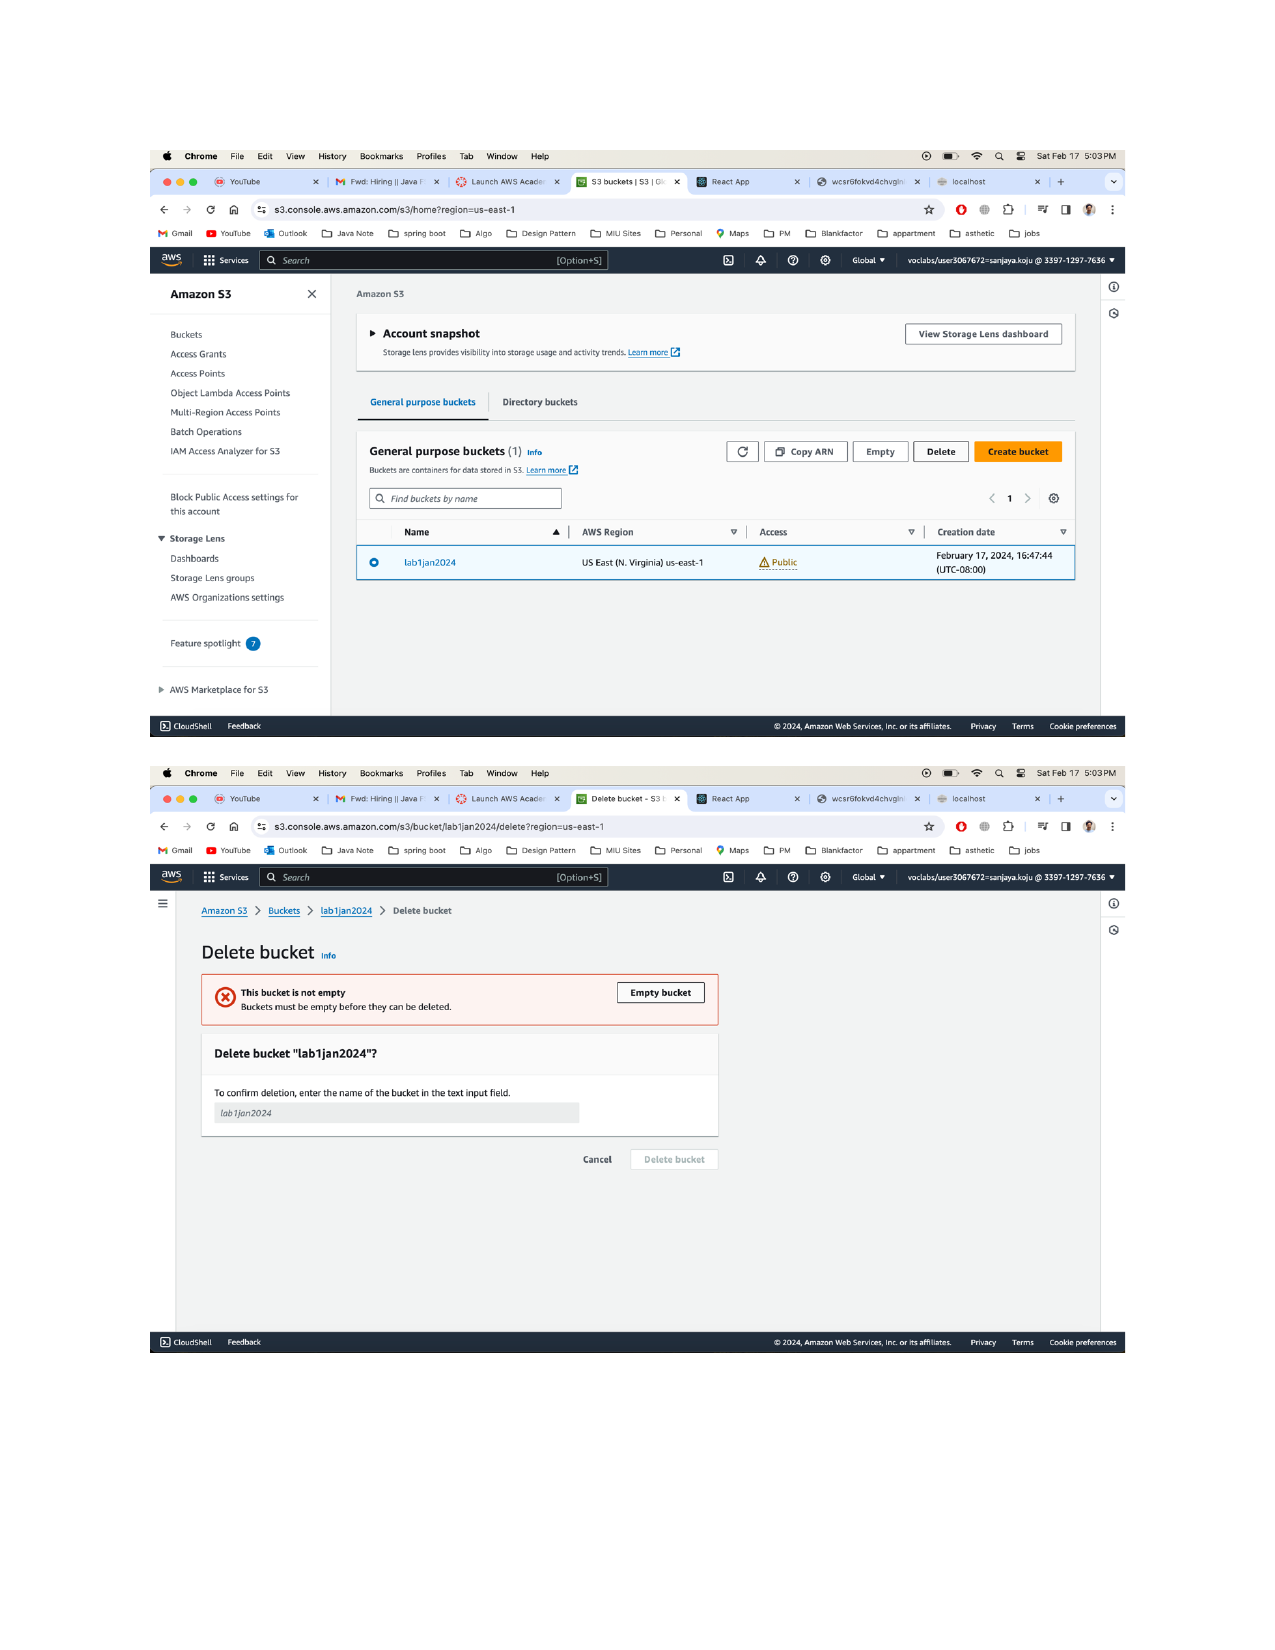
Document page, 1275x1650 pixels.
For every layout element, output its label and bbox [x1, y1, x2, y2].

picture [150, 766, 1125, 1353]
picture [150, 150, 1125, 737]
